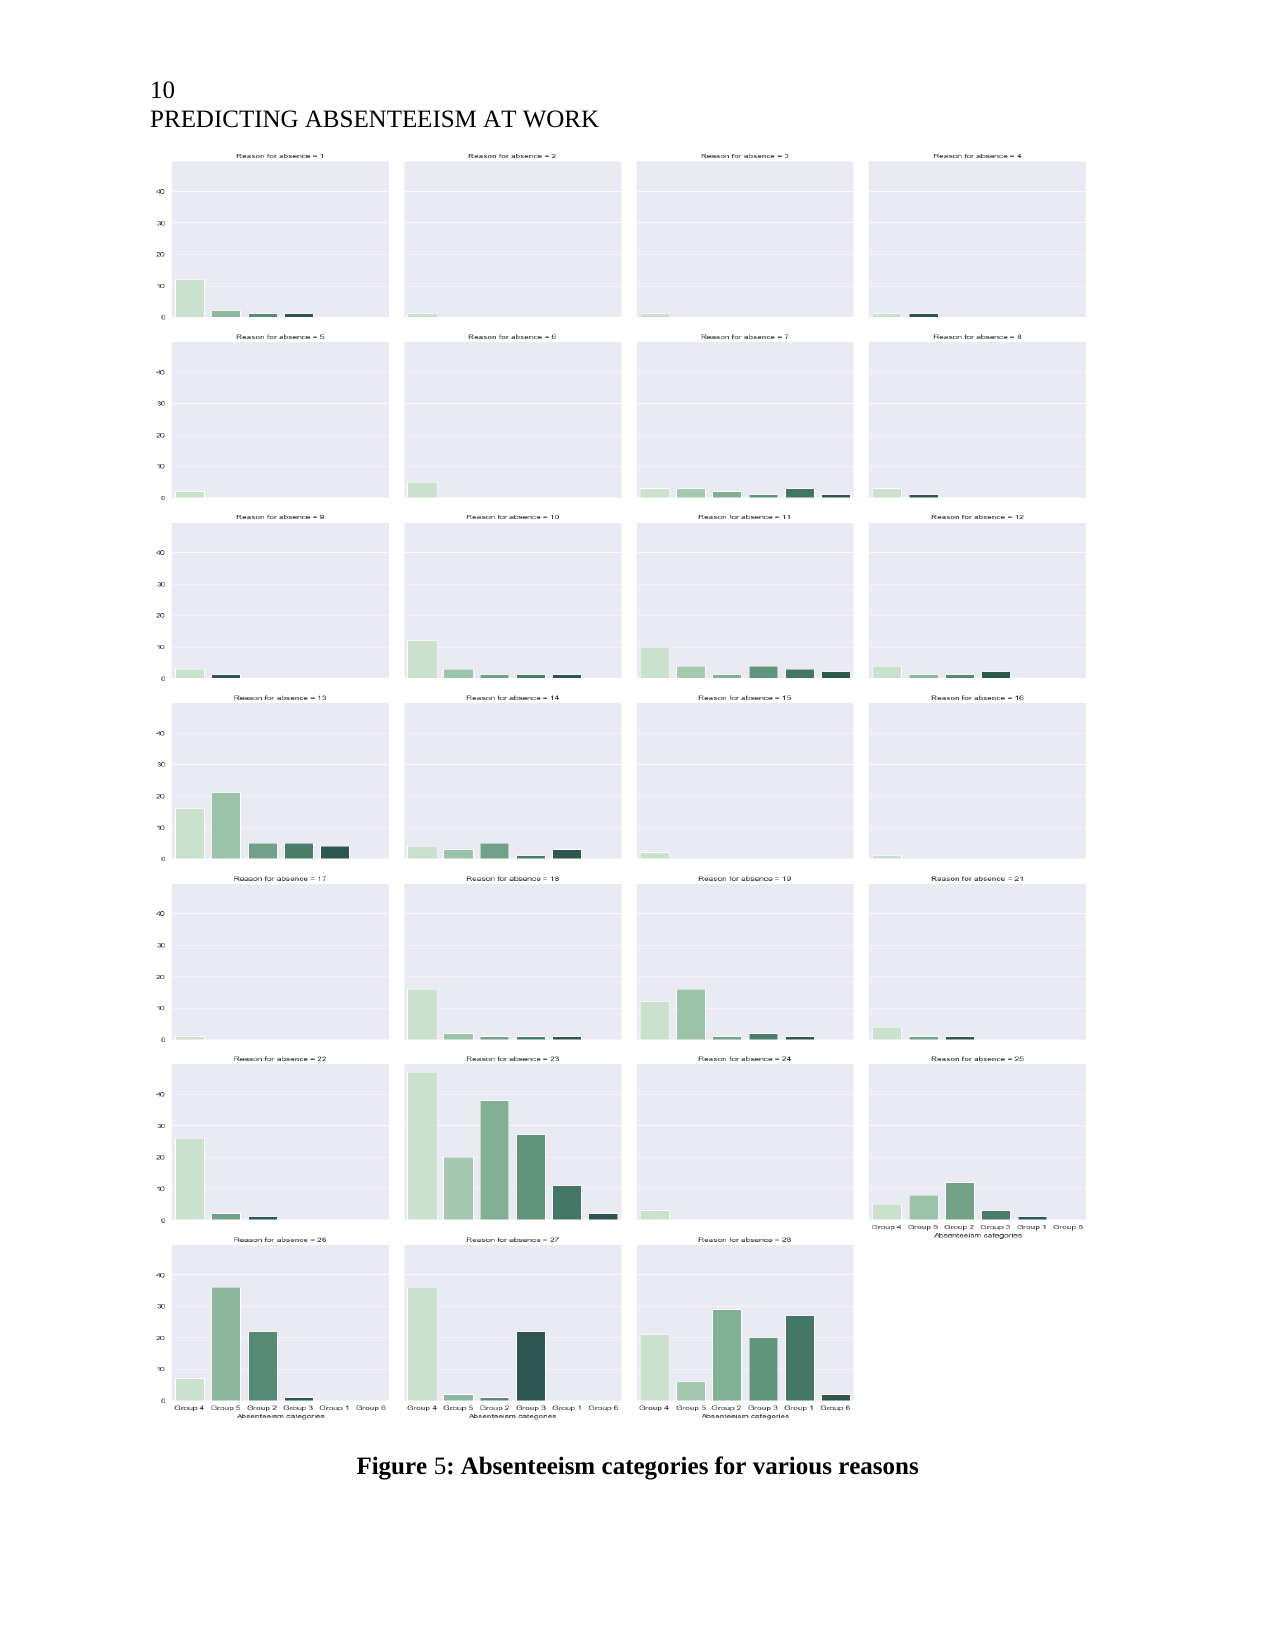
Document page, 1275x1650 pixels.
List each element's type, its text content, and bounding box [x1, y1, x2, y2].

picture [150, 150, 1094, 1423]
text Figure 5: Absenteeism categories for various reasons [150, 1451, 1125, 1480]
